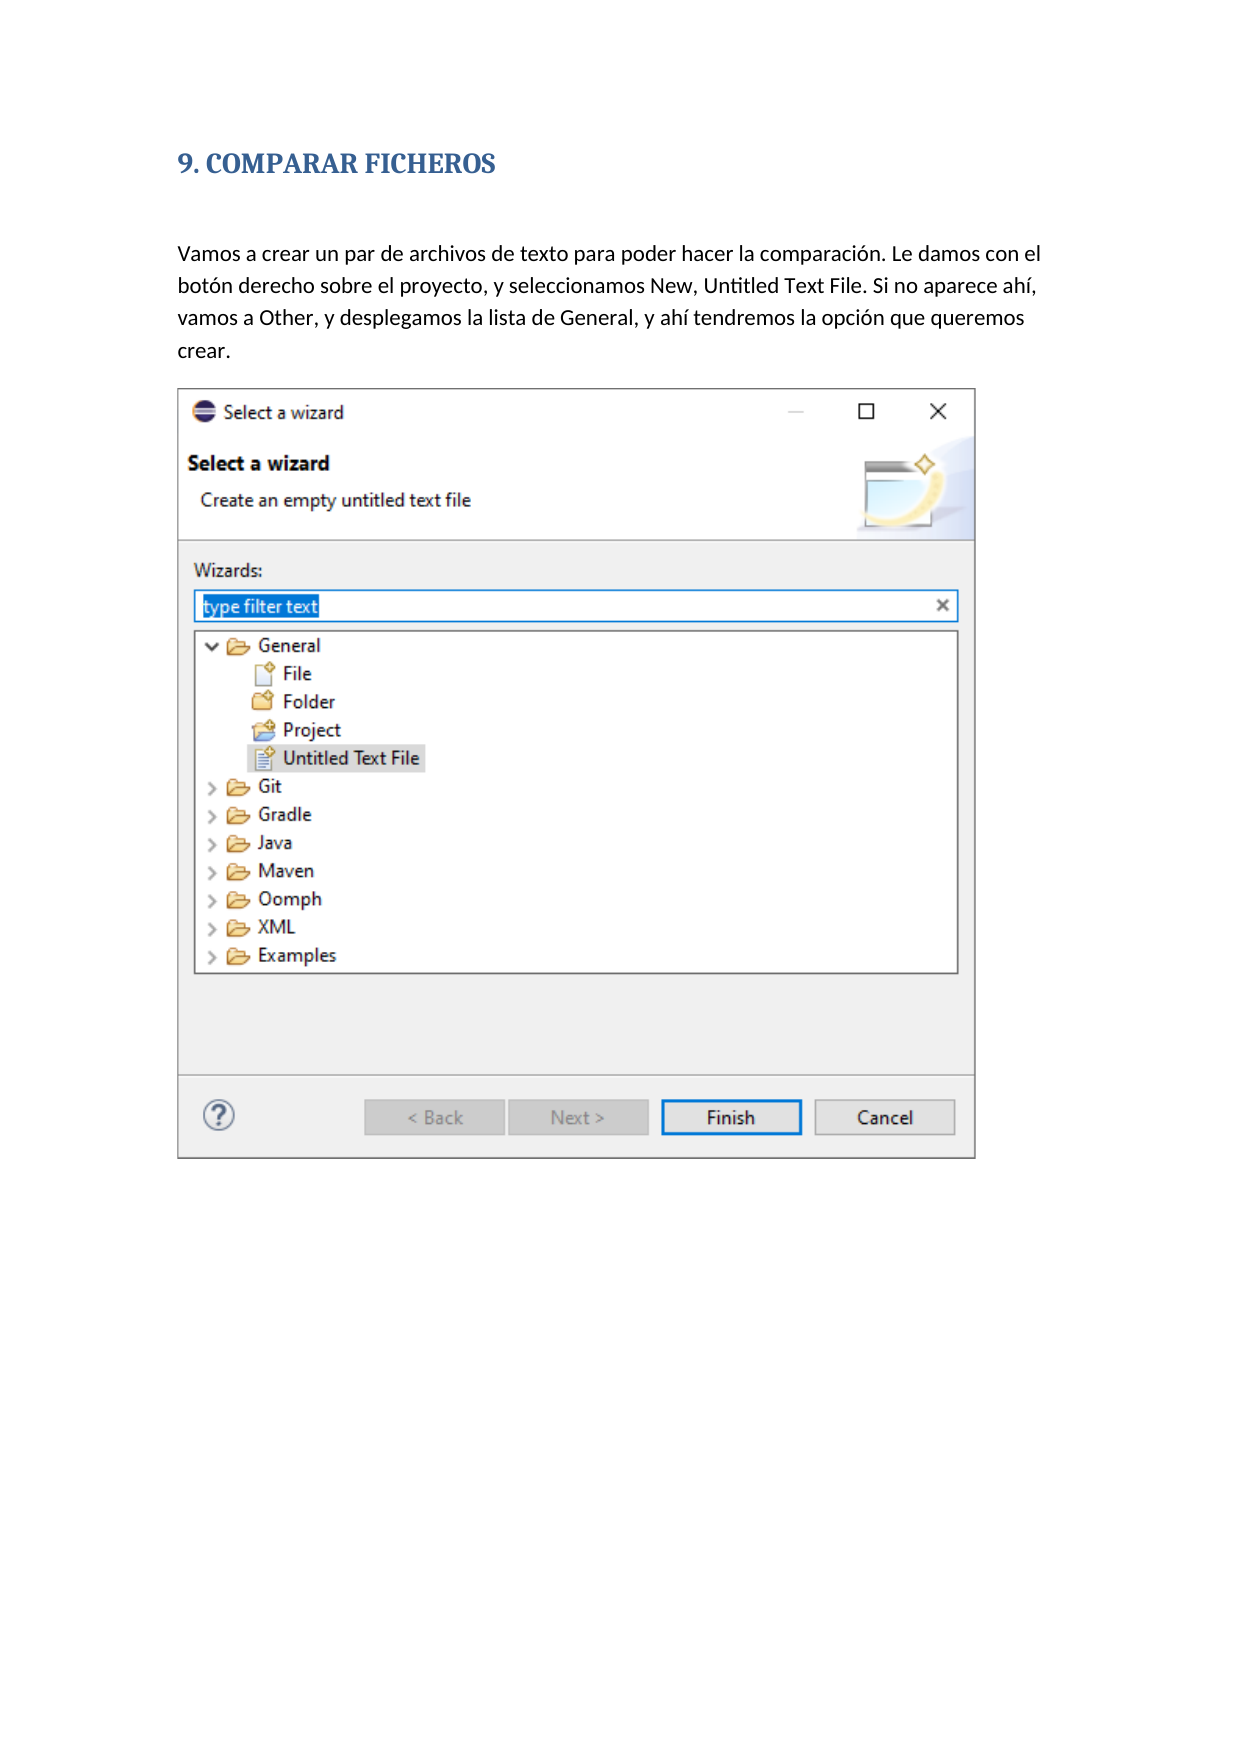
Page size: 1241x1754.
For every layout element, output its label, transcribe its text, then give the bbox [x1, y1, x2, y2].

text Vamos a crear un par de archivos de texto para poder hacer la comparación. Le damos con el botón derecho sobre el proyecto, y seleccionamos New, Untitled Text File. Si no aparece ahí, vamos a Other, y desplegamos la lista de General, y ahí tendremos la opción que queremos crear. [177, 239, 1063, 364]
picture [177, 388, 976, 1159]
subtitle 9. COMPARAR FICHEROS [177, 148, 1063, 181]
